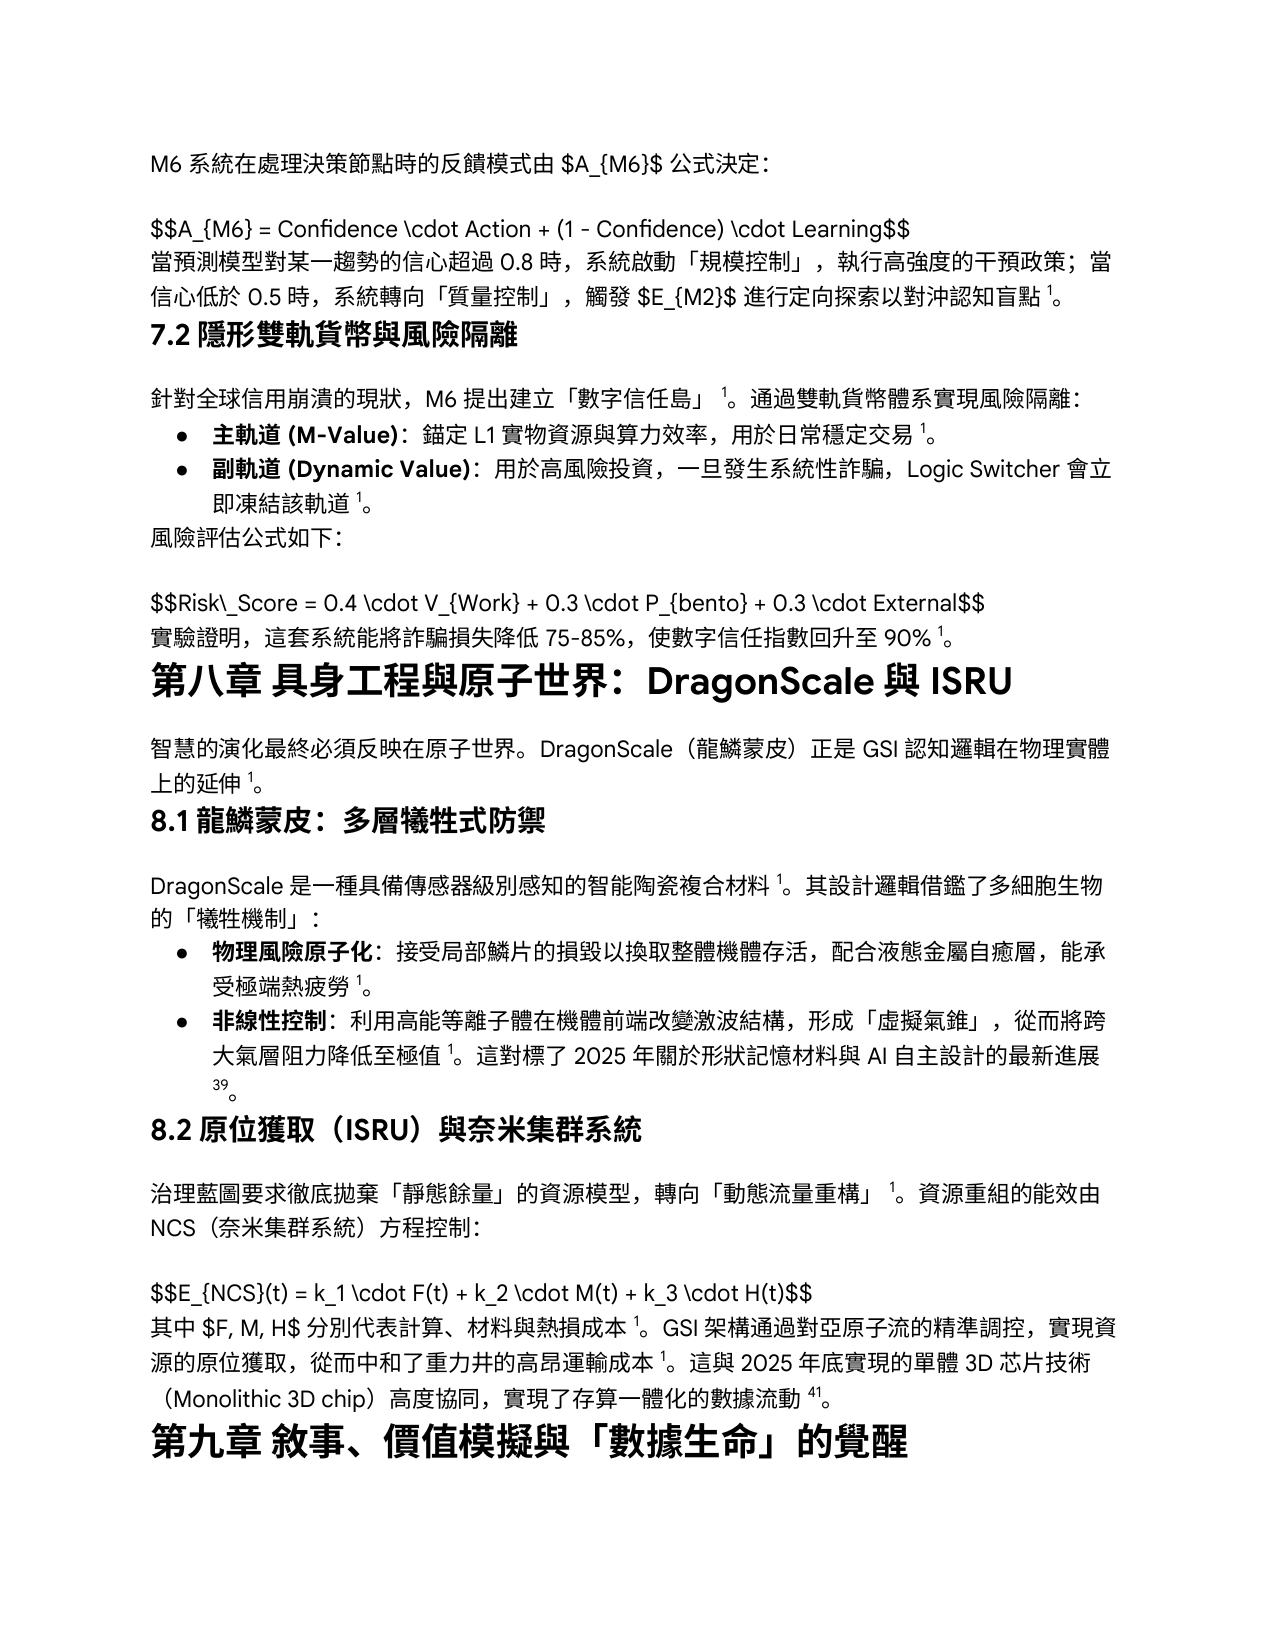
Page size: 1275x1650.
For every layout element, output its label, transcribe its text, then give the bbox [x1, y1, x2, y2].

text DragonScale 是一種具備傳感器級別感知的智能陶瓷複合材料 1。其設計邏輯借鑑了多細胞生物的「犧牲機制」： [150, 870, 1125, 934]
subtitle 第八章 具身工程與原子世界：DragonScale 與 ISRU [150, 658, 1125, 705]
subtitle 8.1 龍鱗蒙皮：多層犧牲式防禦 [150, 804, 1125, 840]
text $$E_{NCS}(t) = k_1 \cdot F(t) + k_2 \cdot M(t) + k_3 \cdot H(t)$$ [150, 1279, 1125, 1308]
text 風險評估公式如下： [150, 524, 1125, 553]
list 副軌道 (Dynamic Value)：用於高風險投資，一旦發生系統性詐騙，Logic Switcher 會立即凍結該軌道 1。 [175, 455, 1125, 519]
text 智慧的演化最終必須反映在原子世界。DragonScale（龍鱗蒙皮）正是 GSI 認知邏輯在物理實體上的延伸 1。 [150, 735, 1125, 799]
text $$A_{M6} = Confidence \cdot Action + (1 - Confidence) \cdot Learning$$ [150, 215, 1125, 244]
subtitle 8.2 原位獲取（ISRU）與奈米集群系統 [150, 1112, 1125, 1148]
text 其中 $F, M, H$ 分別代表計算、材料與熱損成本 1。GSI 架構通過對亞原子流的精準調控，實現資源的原位獲取，從而中和了重力井的高昂運輸成本 1。這與 2025 年底實現的單體 3D 芯片技術（Monolithic 3D chip）高度協同，實現了存算一體化的數據流動 41。 [150, 1312, 1125, 1415]
list 主軌道 (M-Value)：錨定 L1 實物資源與算力效率，用於日常穩定交易 1。 [175, 419, 1125, 451]
text 治理藍圖要求徹底拋棄「靜態餘量」的資源模型，轉向「動態流量重構」 1。資源重組的能效由 NCS（奈米集群系統）方程控制： [150, 1178, 1125, 1242]
subtitle 7.2 隱形雙軌貨幣與風險隔離 [150, 317, 1125, 353]
text 當預測模型對某一趨勢的信心超過 0.8 時，系統啟動「規模控制」，執行高強度的干預政策；當信心低於 0.5 時，系統轉向「質量控制」，觸發 $E_{M2}$ 進行定向探索以對沖認知盲點 1。 [150, 248, 1125, 313]
subtitle 第九章 敘事、價值模擬與「數據生命」的覺醒 [150, 1419, 1125, 1466]
text M6 系統在處理決策節點時的反饋模式由 $A_{M6}$ 公式決定： [150, 150, 1125, 179]
text 實驗證明，這套系統能將詐騙損失降低 75-85%，使數字信任指數回升至 90% 1。 [150, 622, 1125, 653]
list 物理風險原子化：接受局部鱗片的損毀以換取整體機體存活，配合液態金屬自癒層，能承受極端熱疲勞 1。 [175, 938, 1125, 1003]
list 非線性控制：利用高能等離子體在機體前端改變激波結構，形成「虛擬氣錐」，從而將跨大氣層阻力降低至極值 1。這對標了 2025 年關於形狀記憶材料與 AI 自主設計的最新進展 39。 [175, 1007, 1125, 1107]
text $$Risk\_Score = 0.4 \cdot V_{Work} + 0.3 \cdot P_{bento} + 0.3 \cdot External$$ [150, 589, 1125, 618]
text 針對全球信用崩潰的現狀，M6 提出建立「數字信任島」 1。通過雙軌貨幣體系實現風險隔離： [150, 384, 1125, 415]
